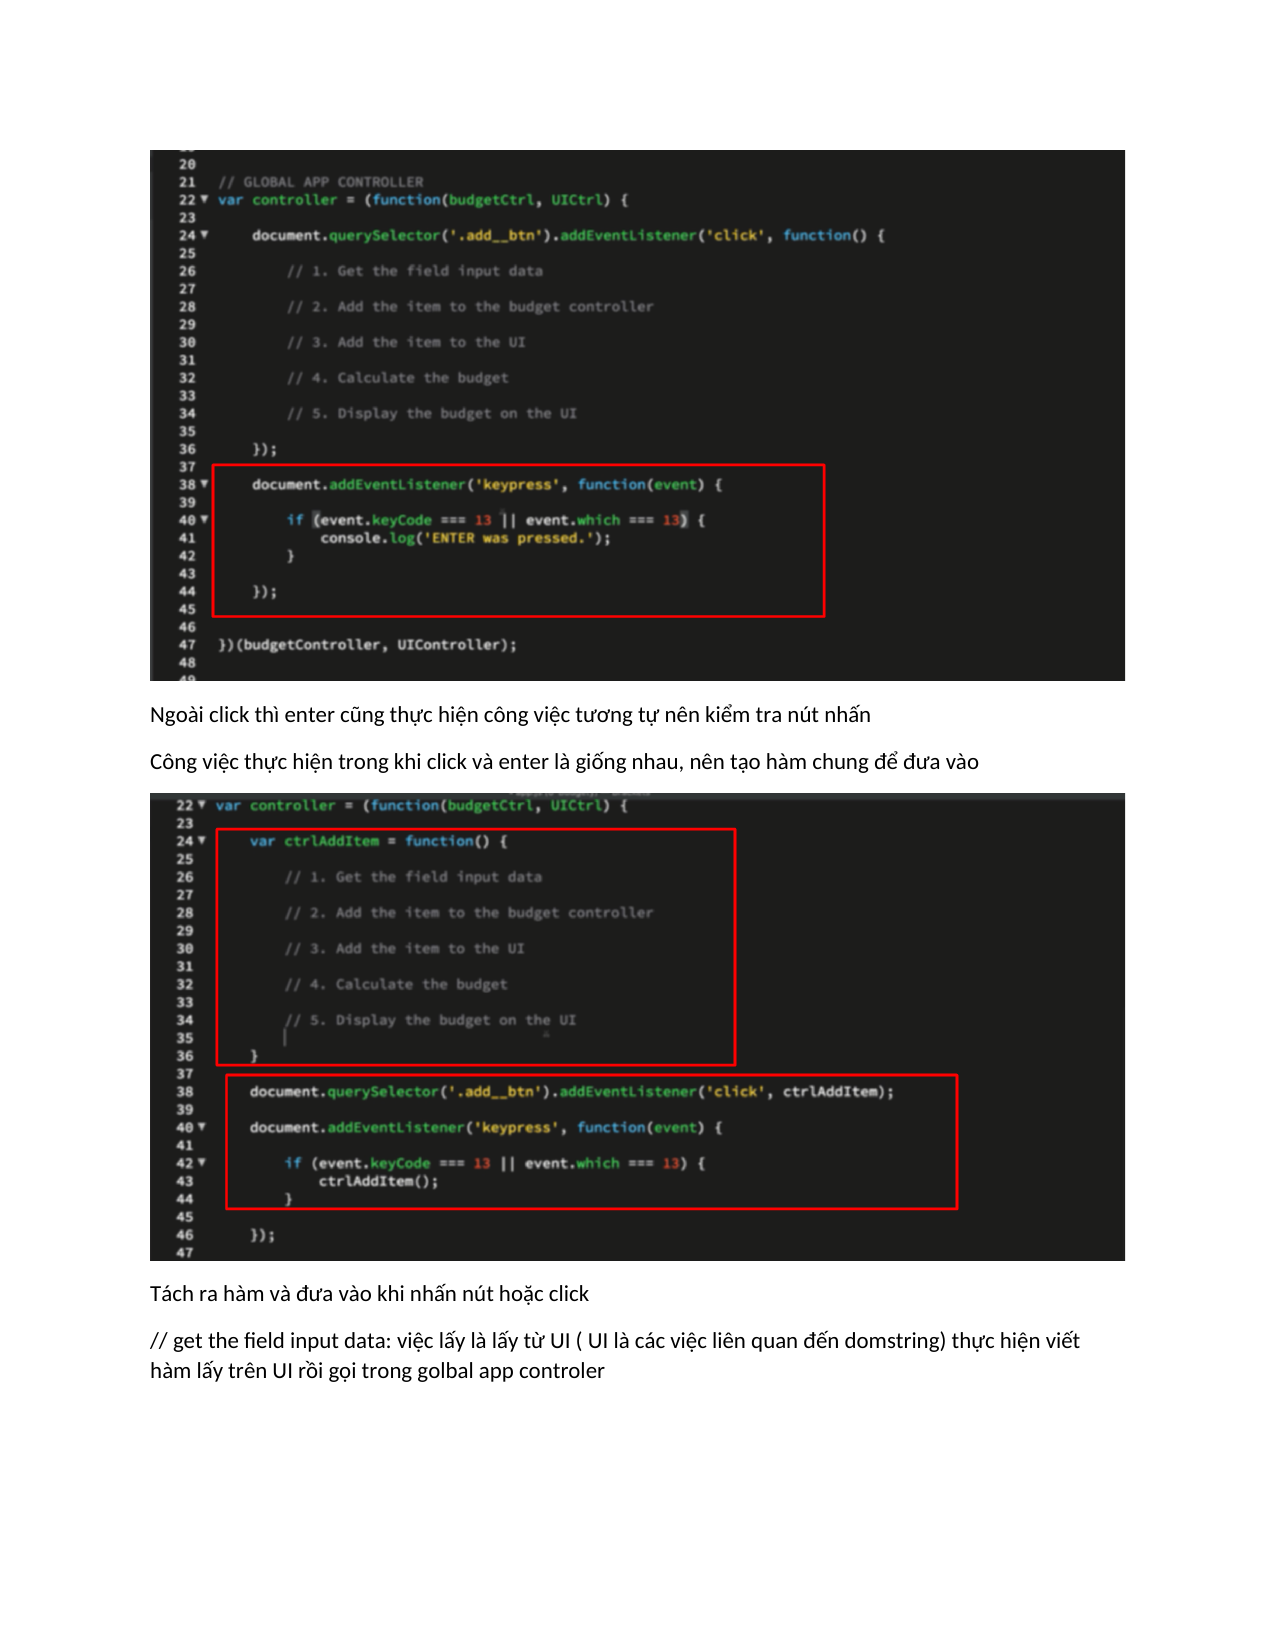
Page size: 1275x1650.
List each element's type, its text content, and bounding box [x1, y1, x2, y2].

text Ngoài click thì enter cũng thực hiện công việc tương tự nên kiểm tra nút nhấn [150, 700, 1125, 728]
picture [150, 150, 1125, 681]
text Công việc thực hiện trong khi click và enter là giống nhau, nên tạo hàm chung để đưa vào [150, 747, 1125, 775]
text Tách ra hàm và đưa vào khi nhấn nút hoặc click [150, 1279, 1125, 1307]
text // get the field input data: việc lấy là lấy từ UI ( UI là các việc liên quan đến domstring) thực hiện viết hàm lấy trên UI rồi gọi trong golbal app controler [150, 1326, 1125, 1384]
picture [150, 793, 1125, 1261]
